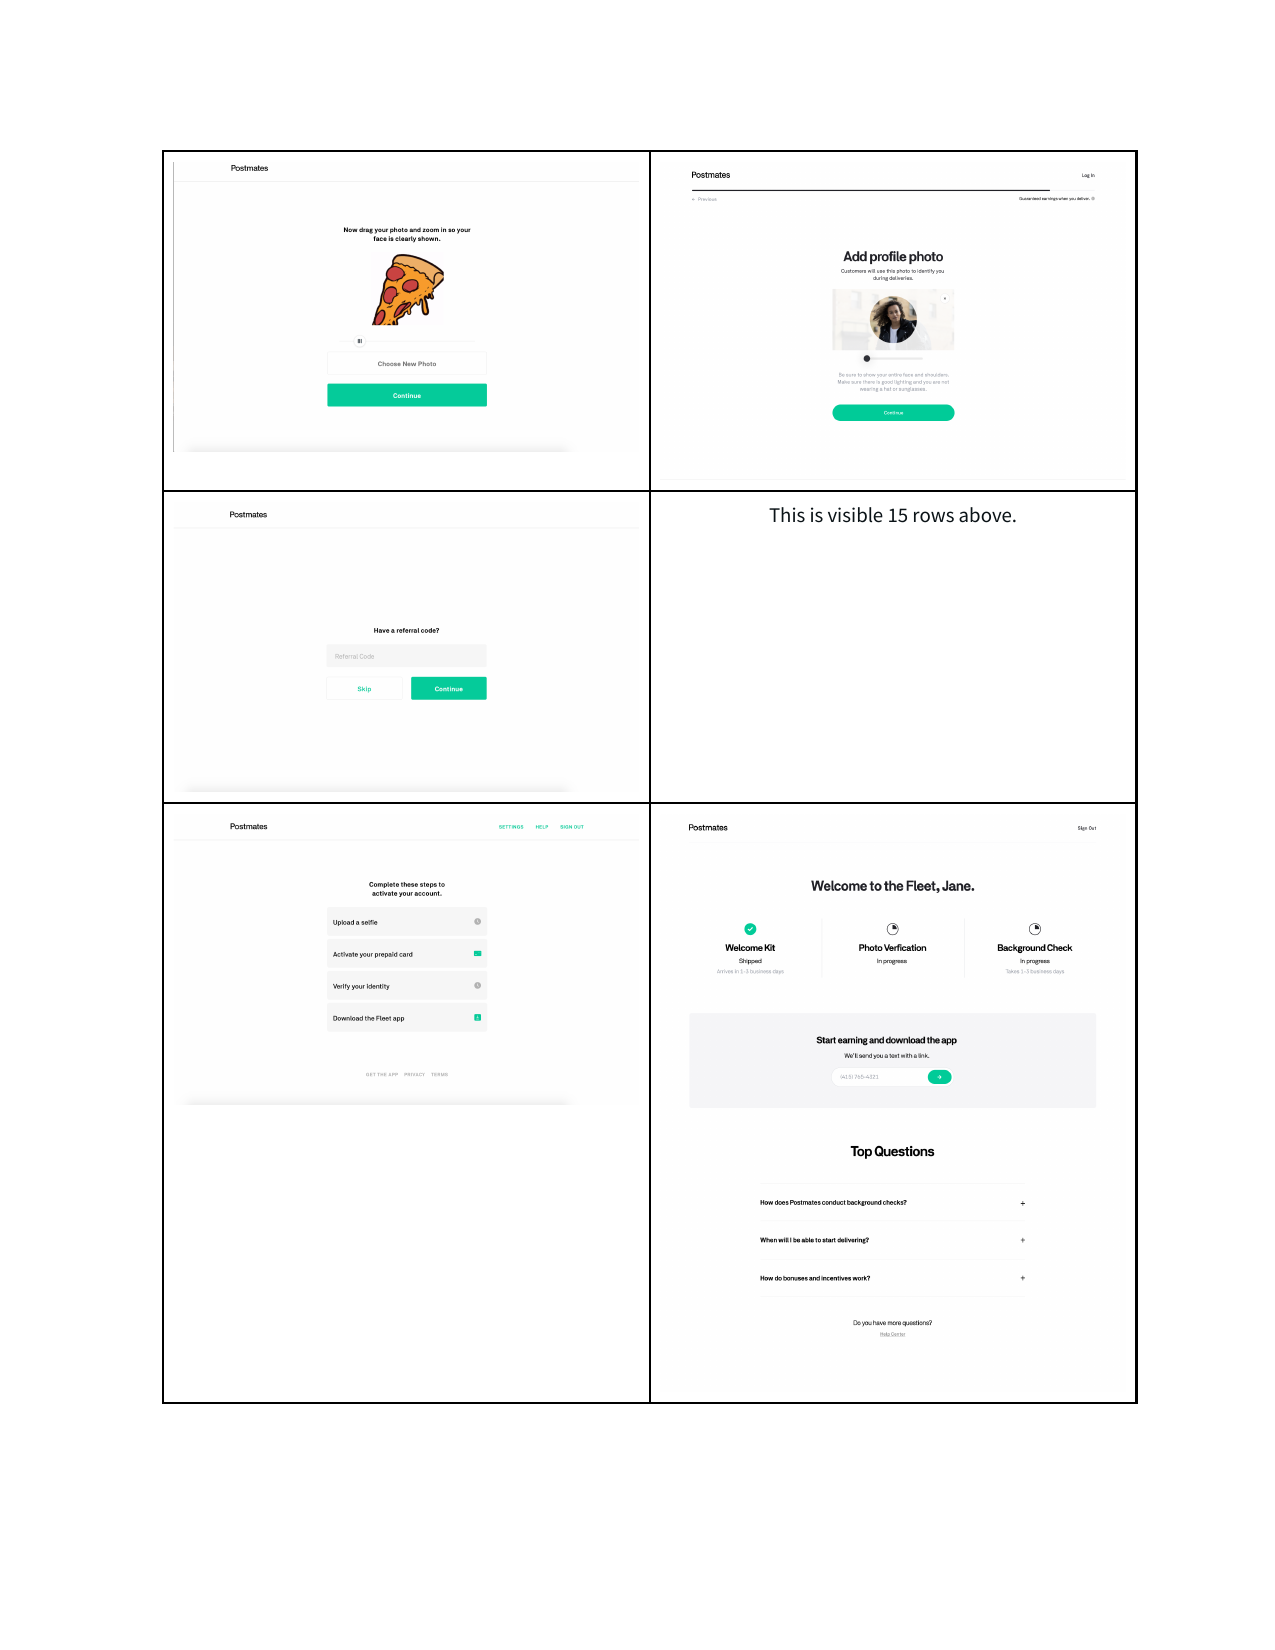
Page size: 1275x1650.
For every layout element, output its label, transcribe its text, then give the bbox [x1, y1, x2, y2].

picture [173, 502, 639, 792]
table_cell [651, 804, 1135, 1402]
picture [660, 814, 1126, 1392]
picture [173, 162, 639, 452]
table_cell [164, 804, 649, 1402]
table_cell [164, 152, 649, 489]
picture [660, 162, 1126, 480]
picture [173, 814, 639, 1105]
table_cell [651, 152, 1135, 489]
table_cell This is visible 15 rows above. [651, 492, 1135, 802]
table_cell [164, 492, 649, 802]
